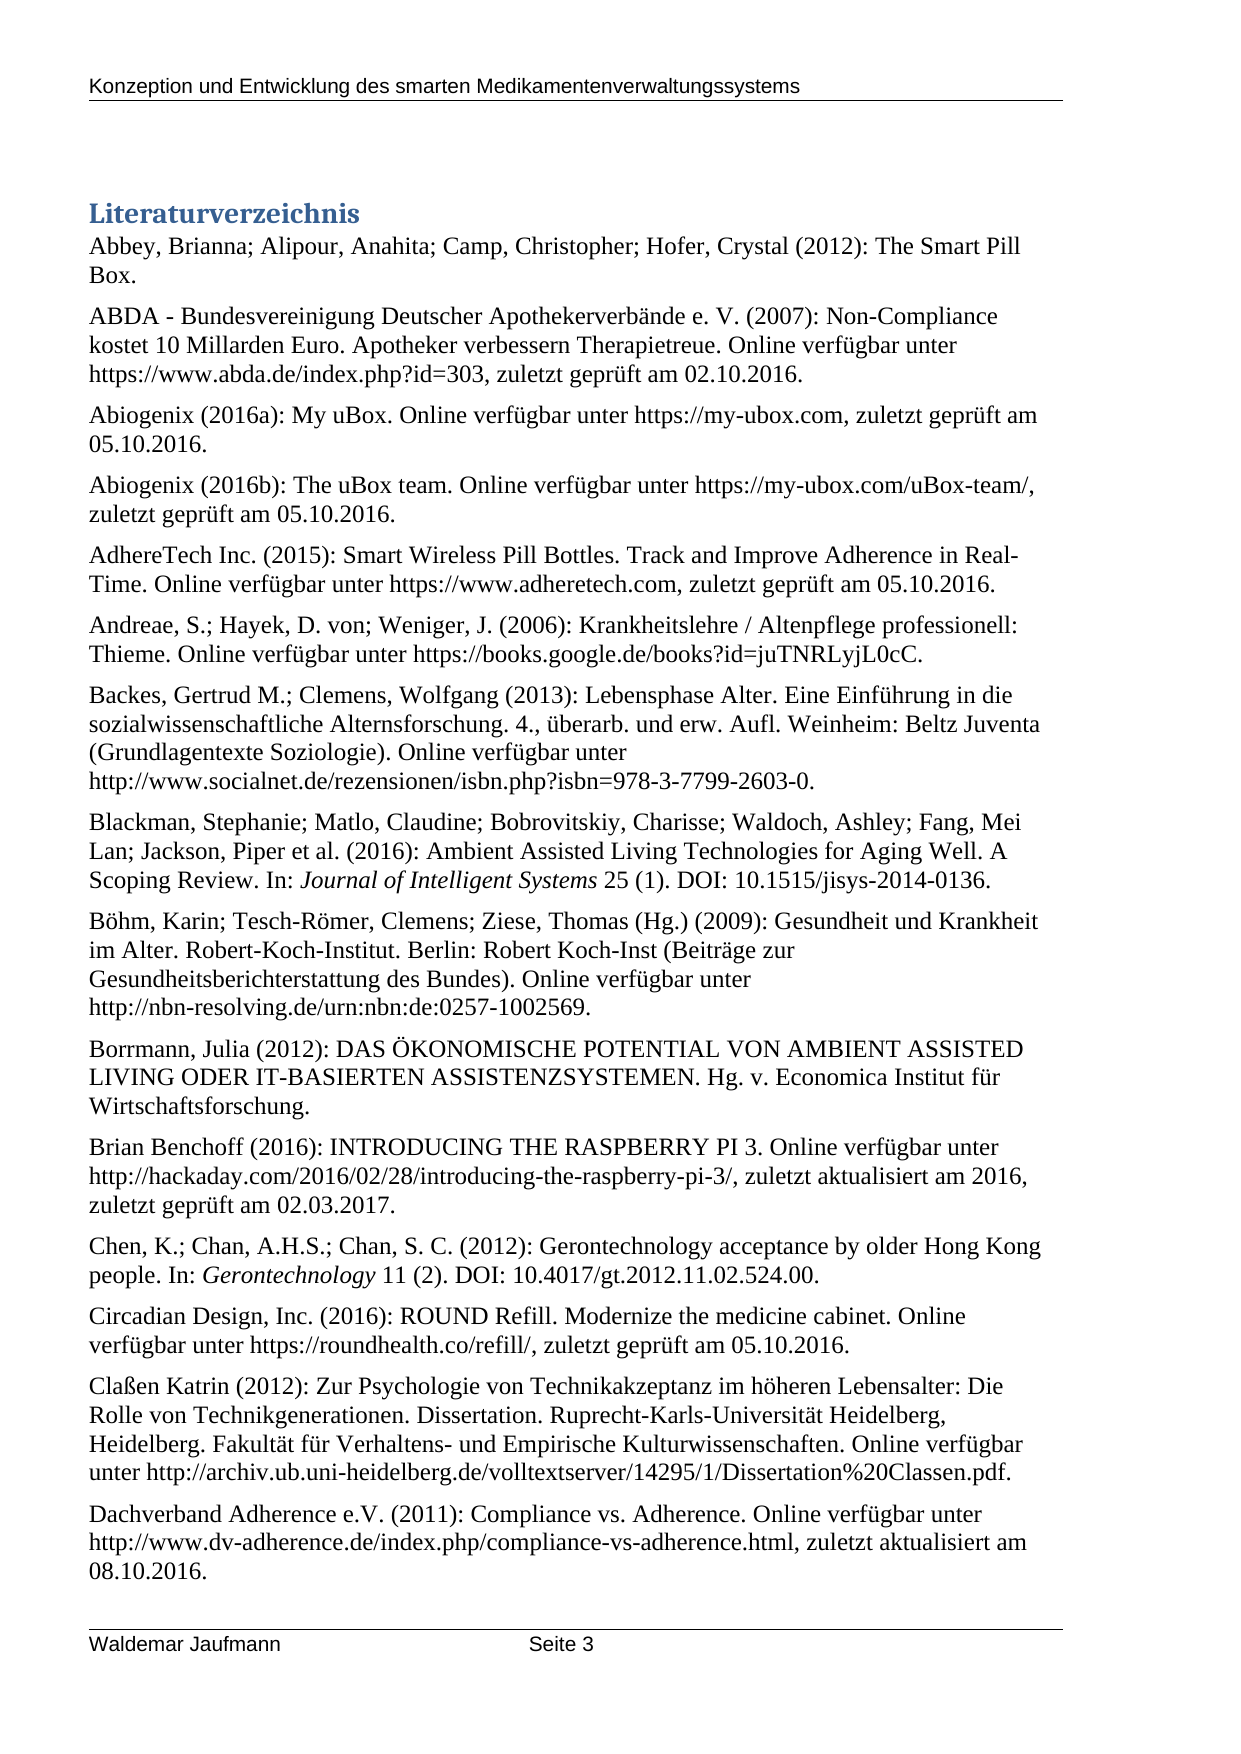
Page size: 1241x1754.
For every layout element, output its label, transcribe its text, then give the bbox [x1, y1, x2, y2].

subtitle Literaturverzeichnis [89, 198, 1063, 231]
text Claßen Katrin (2012): Zur Psychologie von Technikakzeptanz im höheren Lebensalter: Die Rolle von Technikgenerationen. Dissertation. Ruprecht-Karls-Universität Heidelberg, Heidelberg. Fakultät für Verhaltens- und Empirische Kulturwissenschaften. Online verfügbar unter http://archiv.ub.uni-heidelberg.de/volltextserver/14295/1/Dissertation%20Classen.pdf. [89, 1371, 1063, 1486]
text Chen, K.; Chan, A.H.S.; Chan, S. C. (2012): Gerontechnology acceptance by older Hong Kong people. In: Gerontechnology 11 (2). DOI: 10.4017/gt.2012.11.02.524.00. [89, 1231, 1063, 1289]
text Backes, Gertrud M.; Clemens, Wolfgang (2013): Lebensphase Alter. Eine Einführung in die sozialwissenschaftliche Alternsforschung. 4., überarb. und erw. Aufl. Weinheim: Beltz Juventa (Grundlagentexte Soziologie). Online verfügbar unter http://www.socialnet.de/rezensionen/isbn.php?isbn=978-3-7799-2603-0. [89, 680, 1063, 795]
text AdhereTech Inc. (2015): Smart Wireless Pill Bottles. Track and Improve Adherence in Real-Time. Online verfügbar unter https://www.adheretech.com, zuletzt geprüft am 05.10.2016. [89, 540, 1063, 597]
text Blackman, Stephanie; Matlo, Claudine; Bobrovitskiy, Charisse; Waldoch, Ashley; Fang, Mei Lan; Jackson, Piper et al. (2016): Ambient Assisted Living Technologies for Aging Well. A Scoping Review. In: Journal of Intelligent Systems 25 (1). DOI: 10.1515/jisys-2014-0136. [89, 807, 1063, 894]
text Andreae, S.; Hayek, D. von; Weniger, J. (2006): Krankheitslehre / Altenpflege professionell: Thieme. Online verfügbar unter https://books.google.de/books?id=juTNRLyjL0cC. [89, 610, 1063, 667]
text Dachverband Adherence e.V. (2011): Compliance vs. Adherence. Online verfügbar unter http://www.dv-adherence.de/index.php/compliance-vs-adherence.html, zuletzt aktualisiert am 08.10.2016. [89, 1499, 1063, 1585]
text ABDA - Bundesvereinigung Deutscher Apothekerverbände e. V. (2007): Non-Compliance kostet 10 Millarden Euro. Apotheker verbessern Therapietreue. Online verfügbar unter https://www.abda.de/index.php?id=303, zuletzt geprüft am 02.10.2016. [89, 301, 1063, 387]
text Abiogenix (2016b): The uBox team. Online verfügbar unter https://my-ubox.com/uBox-team/, zuletzt geprüft am 05.10.2016. [89, 470, 1063, 527]
text Circadian Design, Inc. (2016): ROUND Refill. Modernize the medicine cabinet. Online verfügbar unter https://roundhealth.co/refill/, zuletzt geprüft am 05.10.2016. [89, 1301, 1063, 1359]
text Borrmann, Julia (2012): DAS ÖKONOMISCHE POTENTIAL VON AMBIENT ASSISTED LIVING ODER IT-BASIERTEN ASSISTENZSYSTEMEN. Hg. v. Economica Institut für Wirtschaftsforschung. [89, 1034, 1063, 1120]
text Abiogenix (2016a): My uBox. Online verfügbar unter https://my-ubox.com, zuletzt geprüft am 05.10.2016. [89, 400, 1063, 457]
text Abbey, Brianna; Alipour, Anahita; Camp, Christopher; Hofer, Crystal (2012): The Smart Pill Box. [89, 231, 1063, 289]
text Böhm, Karin; Tesch-Römer, Clemens; Ziese, Thomas (Hg.) (2009): Gesundheit und Krankheit im Alter. Robert-Koch-Institut. Berlin: Robert Koch-Inst (Beiträge zur Gesundheitsberichterstattung des Bundes). Online verfügbar unter http://nbn-resolving.de/urn:nbn:de:0257-1002569. [89, 906, 1063, 1021]
text Brian Benchoff (2016): INTRODUCING THE RASPBERRY PI 3. Online verfügbar unter http://hackaday.com/2016/02/28/introducing-the-raspberry-pi-3/, zuletzt aktualisiert am 2016, zuletzt geprüft am 02.03.2017. [89, 1132, 1063, 1219]
